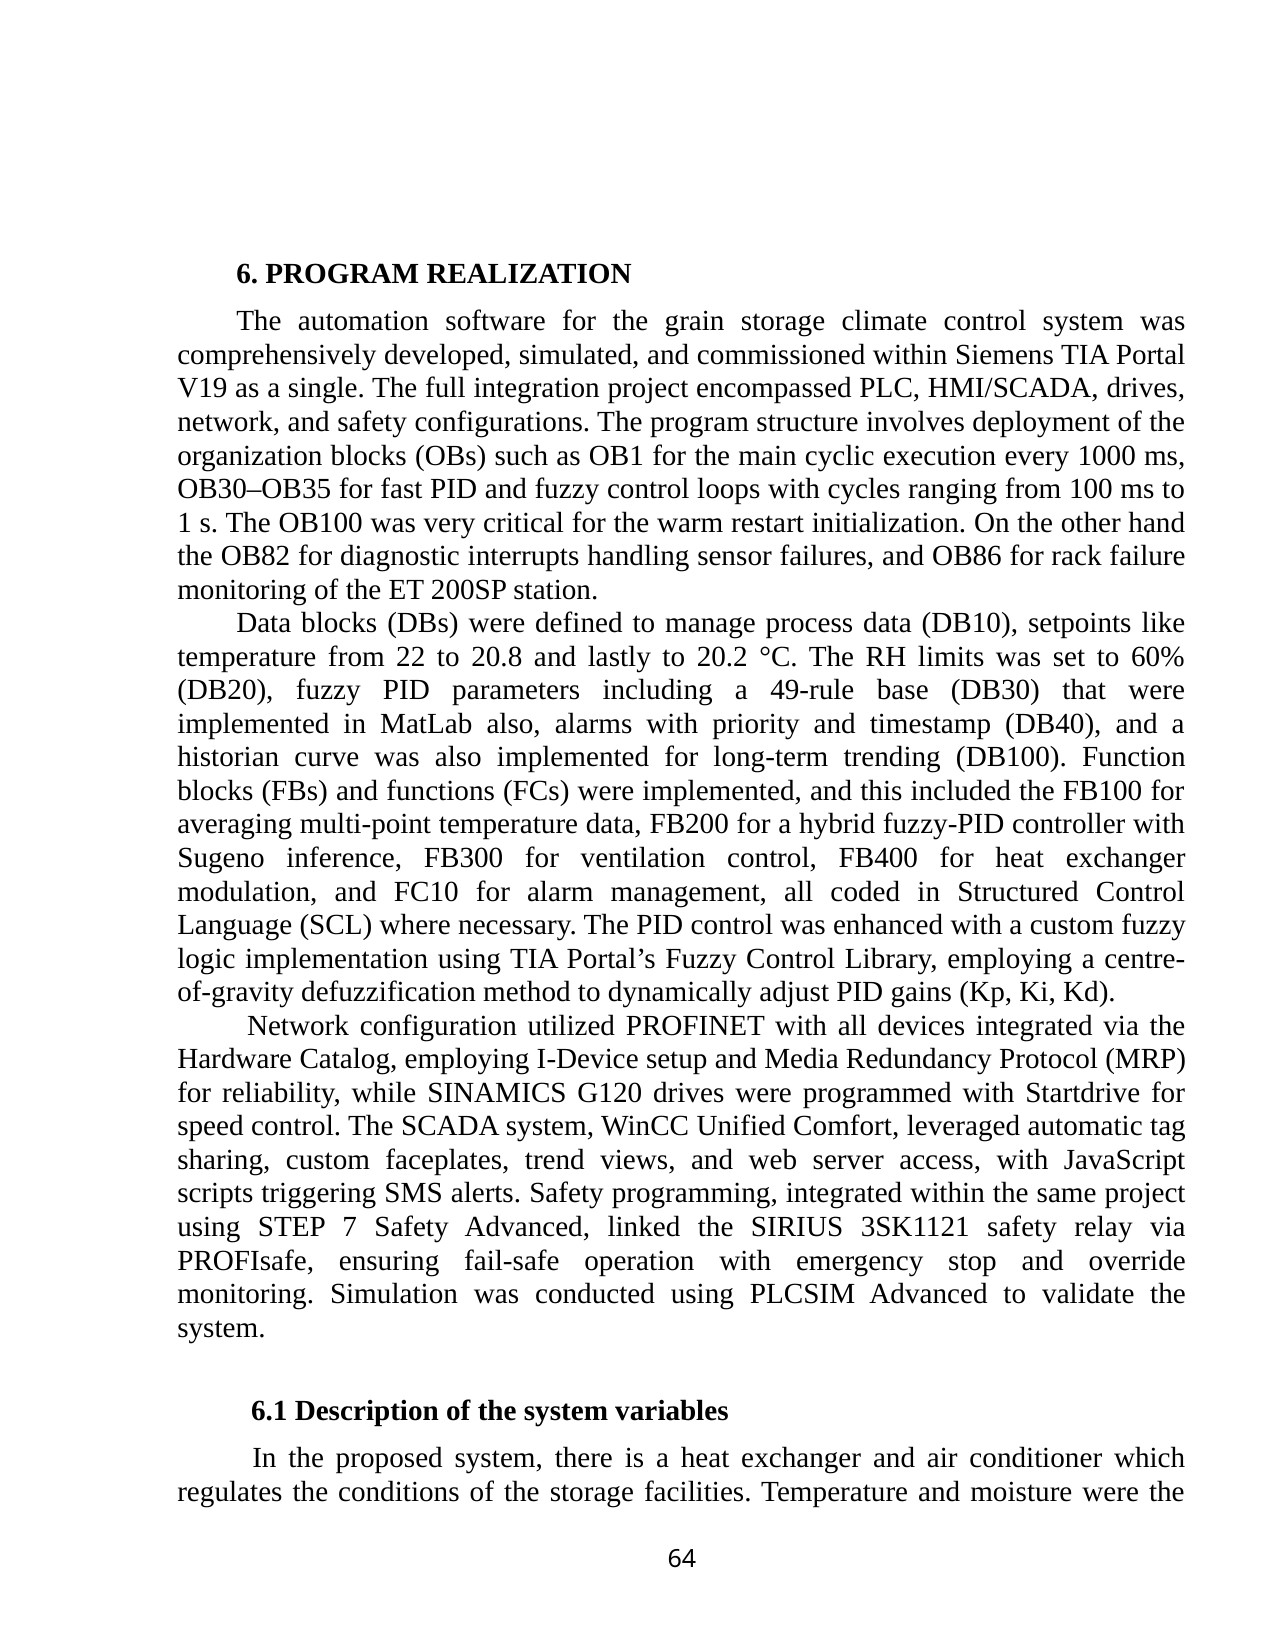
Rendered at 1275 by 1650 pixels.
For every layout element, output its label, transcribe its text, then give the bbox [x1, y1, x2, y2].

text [177, 1440, 1186, 1507]
text The automation software for the grain storage climate control system was comprehensively developed, simulated, and commissioned within Siemens TIA Portal V19 as a single. The full integration project encompassed PLC, HMI/SCADA, drives, network, and safety configurations. The program structure involves deployment of the organization blocks (OBs) such as OB1 for the main cyclic execution every 1000 ms, OB30–OB35 for fast PID and fuzzy control loops with cycles ranging from 100 ms to 1 s. The OB100 was very critical for the warm restart initialization. On the other hand the OB82 for diagnostic interrupts handling sensor failures, and OB86 for rack failure monitoring of the ET 200SP station. [177, 303, 1186, 605]
subtitle 6.1 Description of the system variables [177, 1393, 1186, 1427]
subtitle 6. PROGRAM REALIZATION [177, 257, 1186, 290]
text Network configuration utilized PROFINET with all devices integrated via the Hardware Catalog, employing I-Device setup and Media Redundancy Protocol (MRP) for reliability, while SINAMICS G120 drives were programmed with Startdrive for speed control. The SCADA system, WinCC Unified Comfort, leveraged automatic tag sharing, custom faceplates, trend views, and web server access, with JavaScript scripts triggering SMS alerts. Safety programming, integrated within the same project using STEP 7 Safety Advanced, linked the SIRIUS 3SK1121 safety relay via PROFIsafe, ensuring fail-safe operation with emergency stop and override monitoring. Simulation was conducted using PLCSIM Advanced to validate the system. [177, 1008, 1186, 1343]
text Data blocks (DBs) were defined to manage process data (DB10), setpoints like temperature from 22 to 20.8 and lastly to 20.2 °C. The RH limits was set to 60% (DB20), fuzzy PID parameters including a 49-rule base (DB30) that were implemented in MatLab also, alarms with priority and timestamp (DB40), and a historian curve was also implemented for long-term trending (DB100). Function blocks (FBs) and functions (FCs) were implemented, and this included the FB100 for averaging multi-point temperature data, FB200 for a hybrid fuzzy-PID controller with Sugeno inference, FB300 for ventilation control, FB400 for heat exchanger modulation, and FC10 for alarm management, all coded in Structured Control Language (SCL) where necessary. The PID control was enhanced with a custom fuzzy logic implementation using TIA Portal’s Fuzzy Control Library, employing a centre-of-gravity defuzzification method to dynamically adjust PID gains (Kp, Ki, Kd). [177, 605, 1186, 1008]
